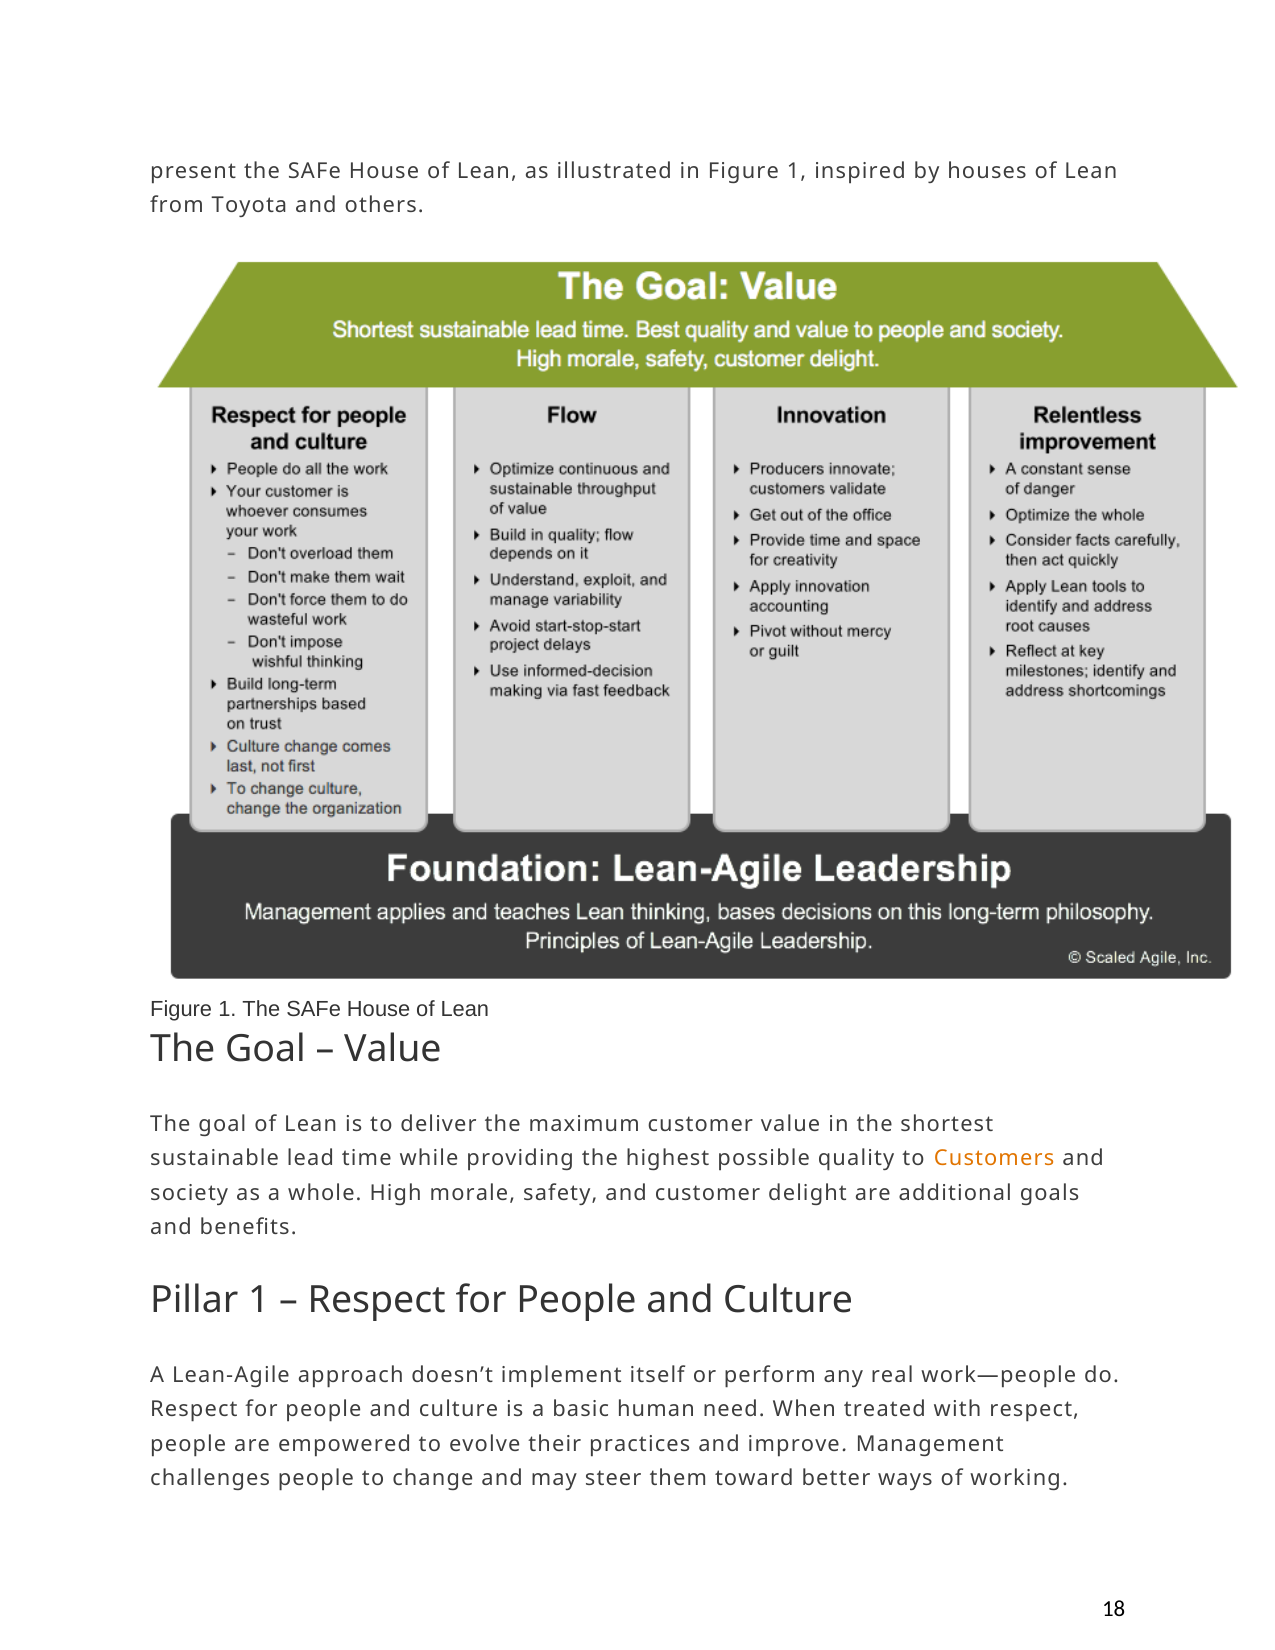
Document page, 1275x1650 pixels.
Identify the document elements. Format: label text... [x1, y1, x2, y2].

picture [150, 250, 1243, 996]
text Pillar 1 – Respect for People and Culture [150, 1272, 1125, 1323]
text The goal of Lean is to deliver the maximum customer value in the shortest sustainable lead time while providing the highest possible quality to Customers and society as a whole. High morale, safety, and customer delight are additional goals and benefits. [150, 1103, 1125, 1241]
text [150, 1354, 1125, 1492]
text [150, 150, 1125, 219]
text The Goal – Value [150, 1021, 1125, 1072]
text Figure 1. The SAFe House of Lean [150, 996, 1125, 1021]
